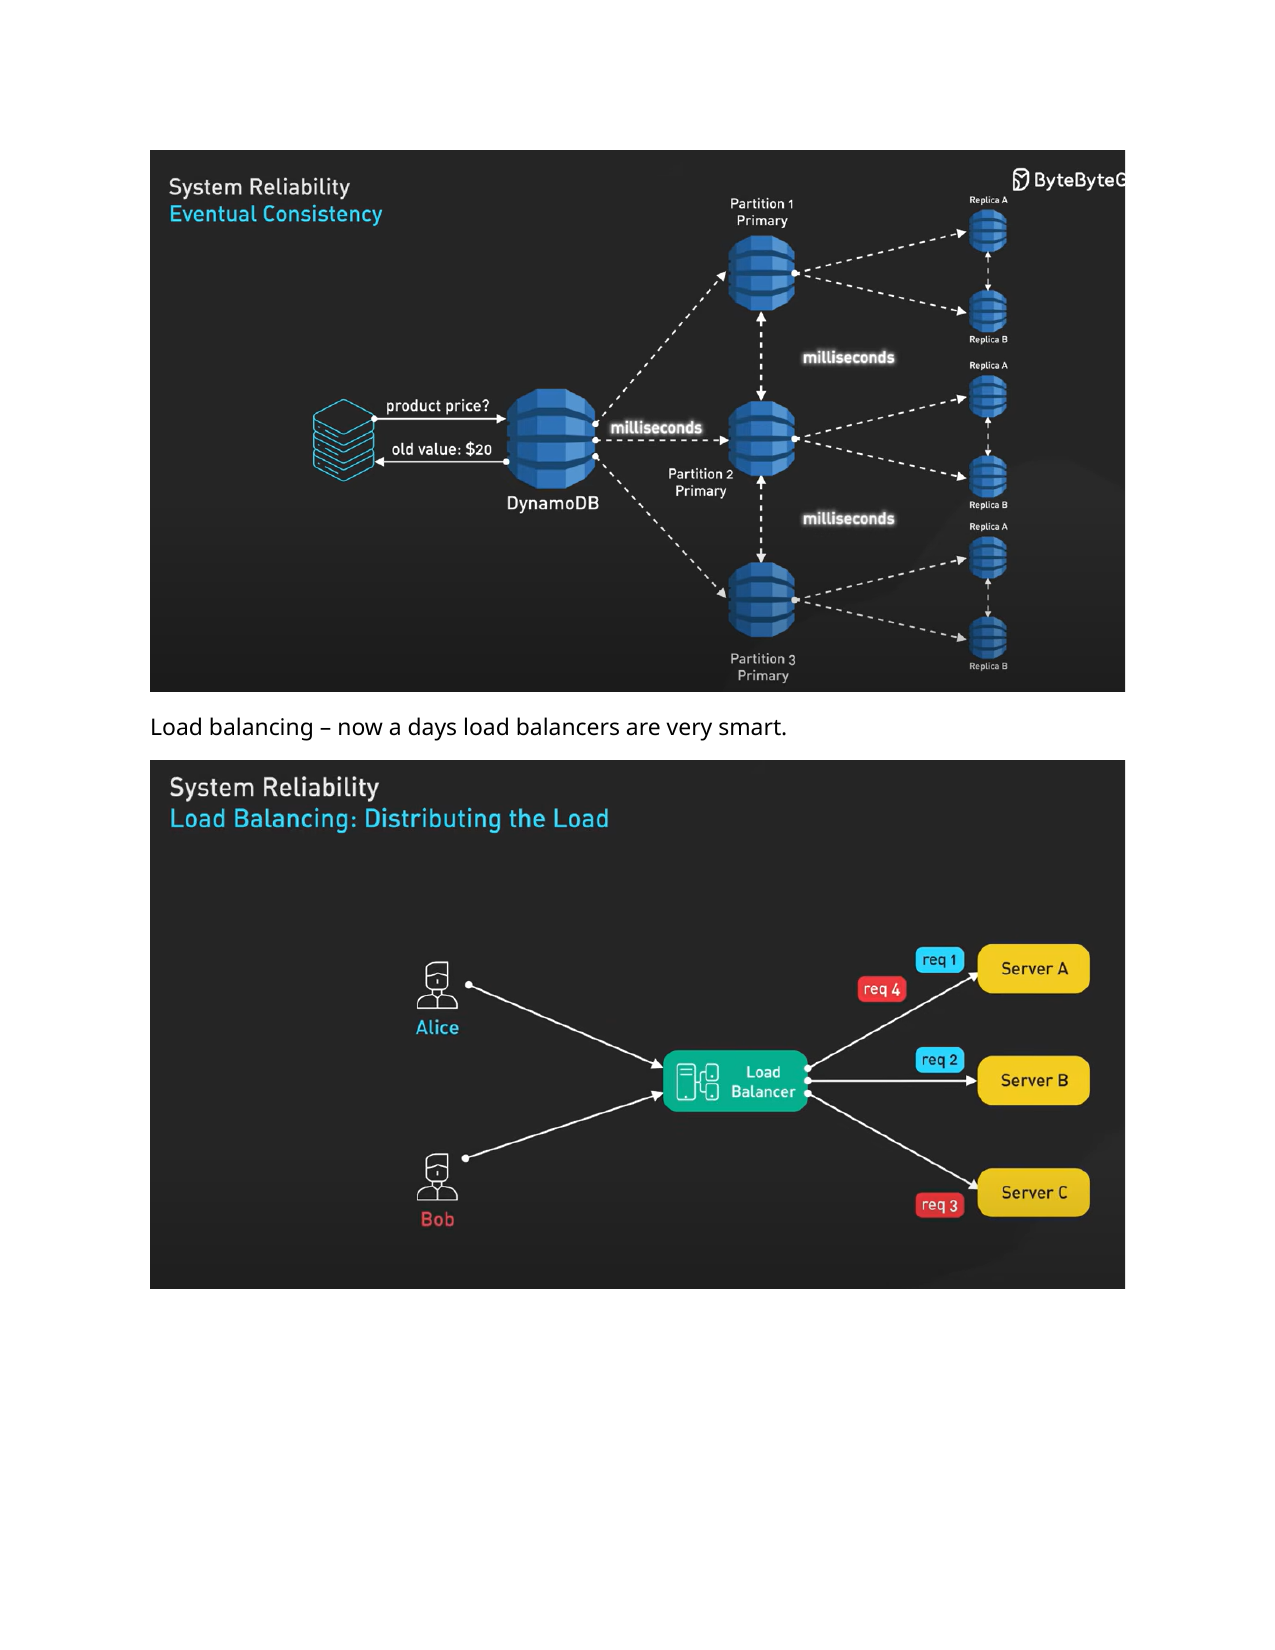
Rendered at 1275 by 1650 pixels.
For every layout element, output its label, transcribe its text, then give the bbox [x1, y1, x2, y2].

picture [150, 760, 1125, 1289]
text Load balancing – now a days load balancers are very smart. [150, 710, 1125, 742]
picture [150, 150, 1125, 692]
